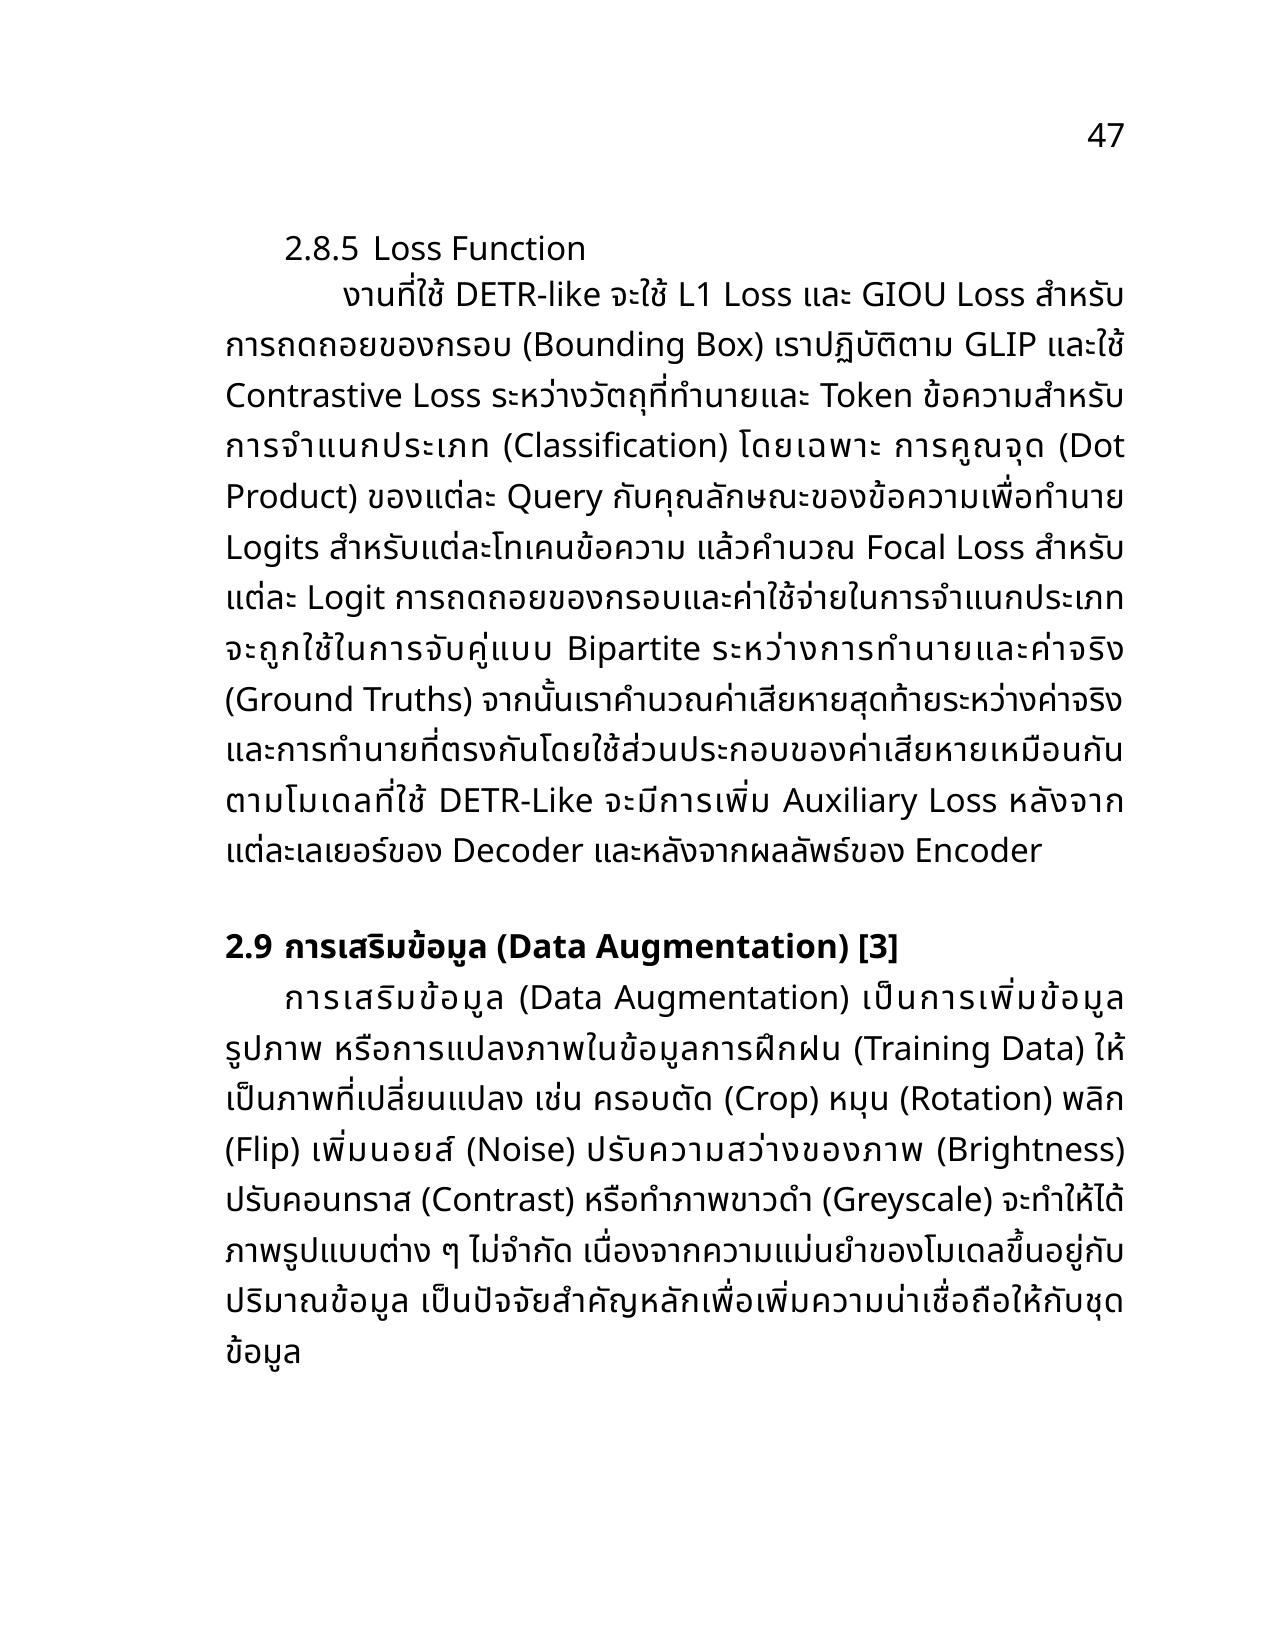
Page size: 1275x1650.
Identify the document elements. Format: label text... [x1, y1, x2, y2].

text 2.8.5 Loss Function [225, 225, 1125, 270]
text งานที่ใช้ DETR-like จะใช้ L1 Loss และ GIOU Loss สำหรับการถดถอยของกรอบ (Bounding Box) เราปฏิบัติตาม GLIP และใช้ Contrastive Loss ระหว่างวัตถุที่ทำนายและ Token ข้อความสำหรับการจำแนกประเภท (Classification) โดยเฉพาะ การคูณจุด (Dot Product) ของแต่ละ Query กับคุณลักษณะของข้อความเพื่อทำนาย Logits สำหรับแต่ละโทเคนข้อความ แล้วคำนวณ Focal Loss สำหรับแต่ละ Logit การถดถอยของกรอบและค่าใช้จ่ายในการจำแนกประเภทจะถูกใช้ในการจับคู่แบบ Bipartite ระหว่างการทำนายและค่าจริง (Ground Truths) จากนั้นเราคำนวณค่าเสียหายสุดท้ายระหว่างค่าจริงและการทำนายที่ตรงกันโดยใช้ส่วนประกอบของค่าเสียหายเหมือนกัน ตามโมเดลที่ใช้ DETR-Like จะมีการเพิ่ม Auxiliary Loss หลังจากแต่ละเลเยอร์ของ Decoder และหลังจากผลลัพธ์ของ Encoder [225, 270, 1125, 878]
text 2.9 การเสริมข้อมูล (Data Augmentation) [3] [225, 923, 1125, 974]
text การเสริมข้อมูล (Data Augmentation) เป็นการเพิ่มข้อมูลรูปภาพ หรือการแปลงภาพในข้อมูลการฝึกฝน (Training Data) ให้เป็นภาพที่เปลี่ยนแปลง เช่น ครอบตัด (Crop) หมุน (Rotation) พลิก (Flip) เพิ่มนอยส์ (Noise) ปรับความสว่างของภาพ (Brightness) ปรับคอนทราส (Contrast) หรือทำภาพขาวดำ (Greyscale) จะทำให้ได้ภาพรูปแบบต่าง ๆ ไม่จำกัด เนื่องจากความแม่นยำของโมเดลขึ้นอยู่กับปริมาณข้อมูล เป็นปัจจัยสำคัญหลักเพื่อเพิ่มความน่าเชื่อถือให้กับชุดข้อมูล [225, 974, 1125, 1378]
